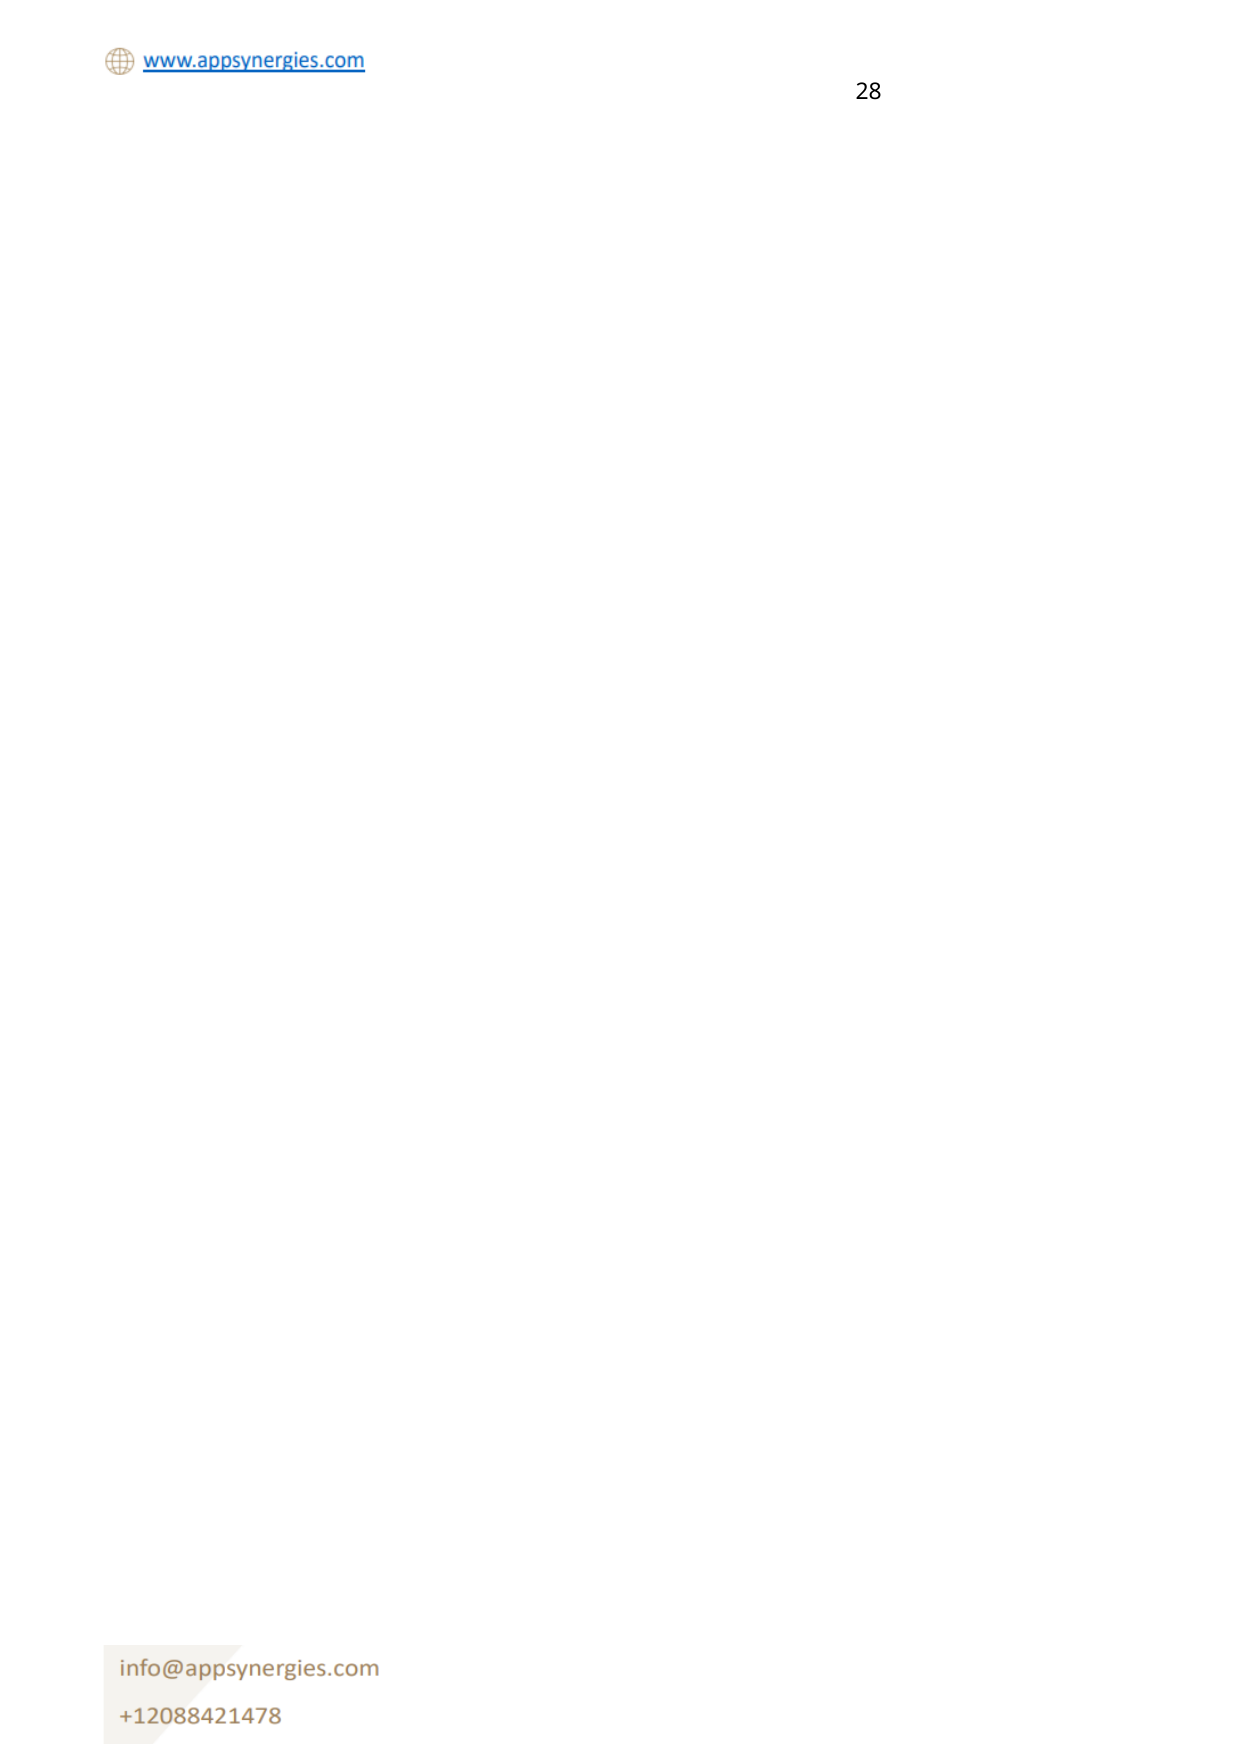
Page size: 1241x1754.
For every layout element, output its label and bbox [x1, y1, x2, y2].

picture [103, 40, 369, 84]
picture [103, 1645, 380, 1744]
